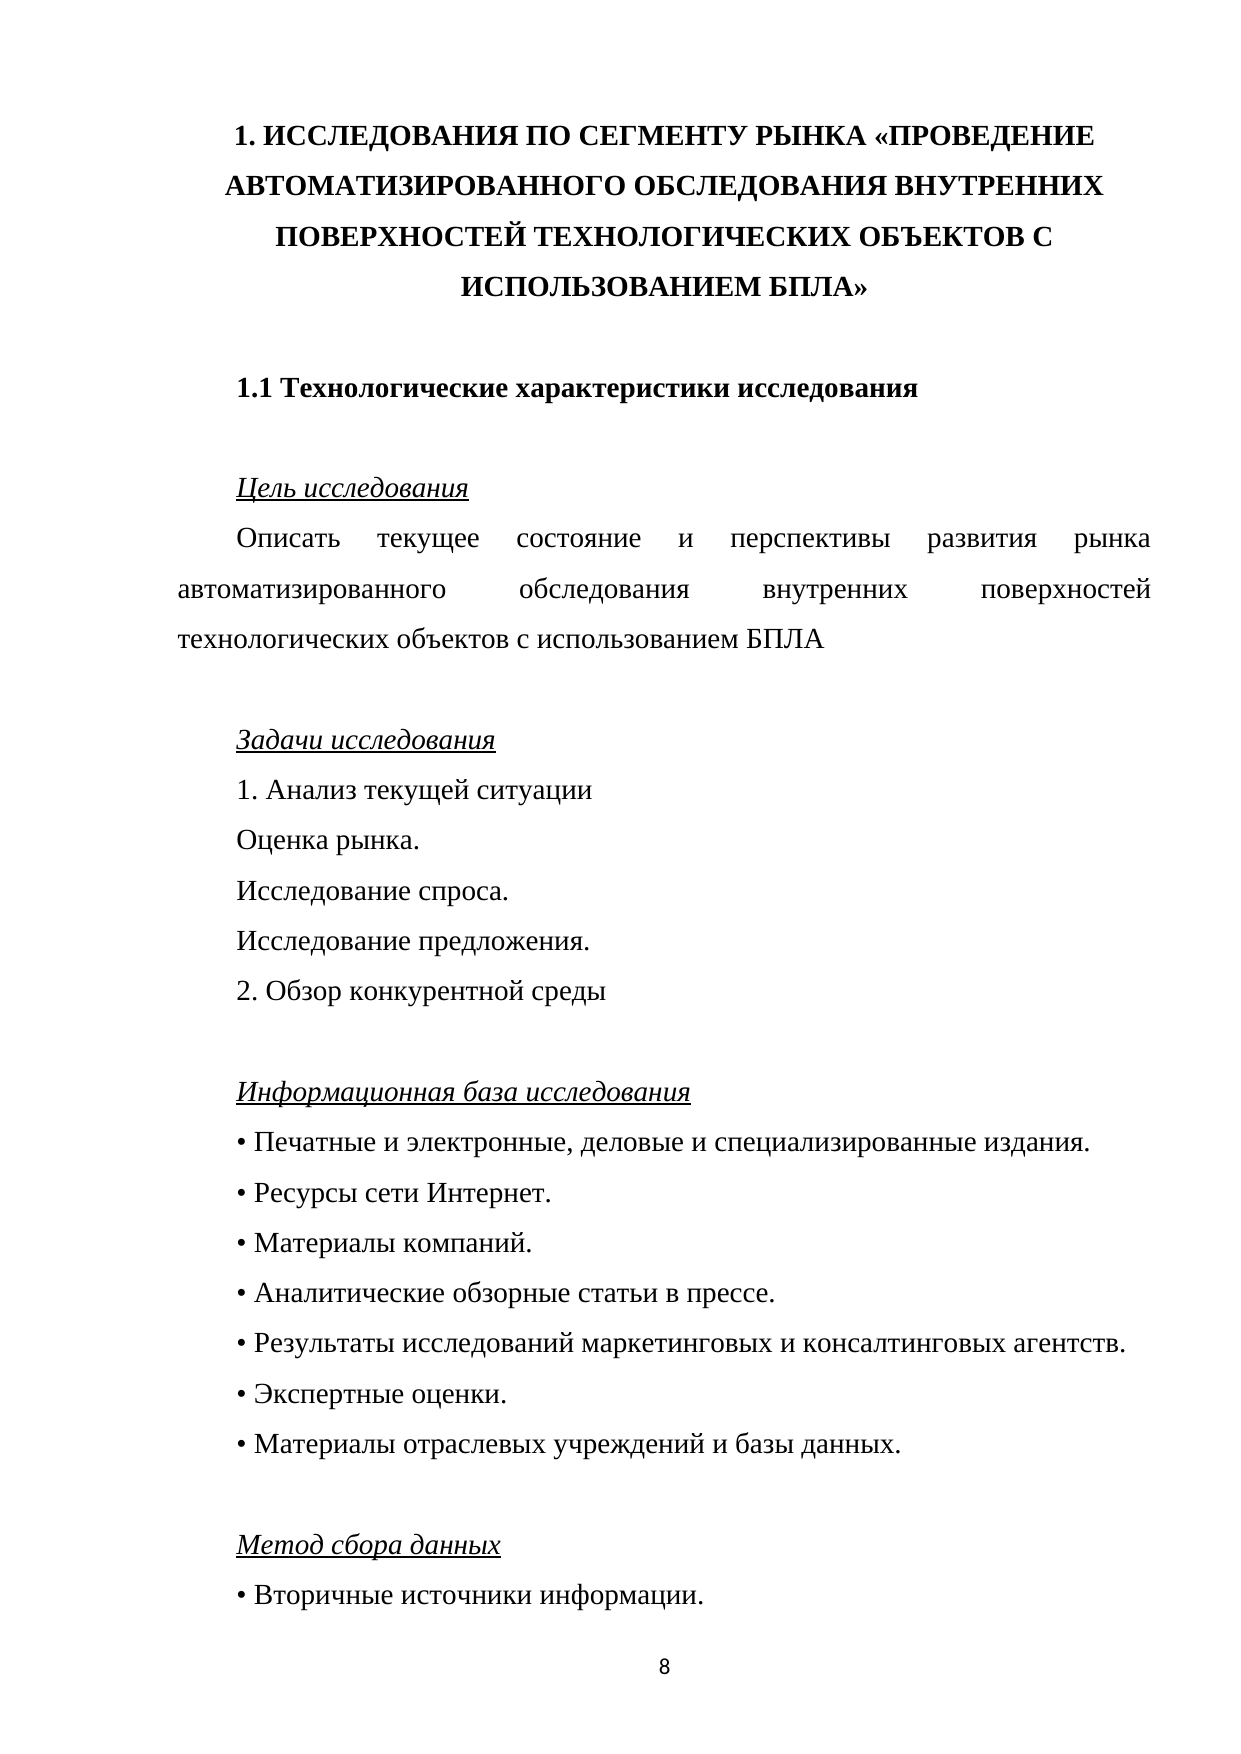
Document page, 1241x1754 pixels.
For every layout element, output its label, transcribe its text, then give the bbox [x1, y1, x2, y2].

text Метод сбора данных [177, 1527, 1152, 1560]
text • Вторичные источники информации. [177, 1577, 1152, 1611]
text • Ресурсы сети Интернет. [177, 1175, 1152, 1208]
text • Экспертные оценки. [177, 1376, 1152, 1409]
text Исследование предложения. [177, 923, 1152, 957]
subtitle 1. ИССЛЕДОВАНИЯ ПО СЕГМЕНТУ РЫНКА «ПРОВЕДЕНИЕ АВТОМАТИЗИРОВАННОГО ОБСЛЕДОВАНИЯ ВНУТРЕННИХ ПОВЕРХНОСТЕЙ ТЕХНОЛОГИЧЕСКИХ ОБЪЕКТОВ С ИСПОЛЬЗОВАНИЕМ БПЛА» [177, 118, 1152, 303]
subtitle 1.1 Технологические характеристики исследования [177, 370, 1152, 403]
text Информационная база исследования [177, 1074, 1152, 1108]
text 1. Анализ текущей ситуации [177, 772, 1152, 806]
text Оценка рынка. [177, 822, 1152, 856]
text • Печатные и электронные, деловые и специализированные издания. [177, 1124, 1152, 1158]
text Цель исследования [177, 470, 1152, 504]
text • Материалы компаний. [177, 1225, 1152, 1258]
text Исследование спроса. [177, 873, 1152, 906]
text Задачи исследования [177, 722, 1152, 755]
text • Материалы отраслевых учреждений и базы данных. [177, 1426, 1152, 1460]
text • Аналитические обзорные статьи в прессе. [177, 1275, 1152, 1309]
text Описать текущее состояние и перспективы развития рынка автоматизированного обследования внутренних поверхностей технологических объектов с использованием БПЛА [177, 521, 1152, 655]
text 2. Обзор конкурентной среды [177, 973, 1152, 1007]
text • Результаты исследований маркетинговых и консалтинговых агентств. [177, 1326, 1152, 1359]
